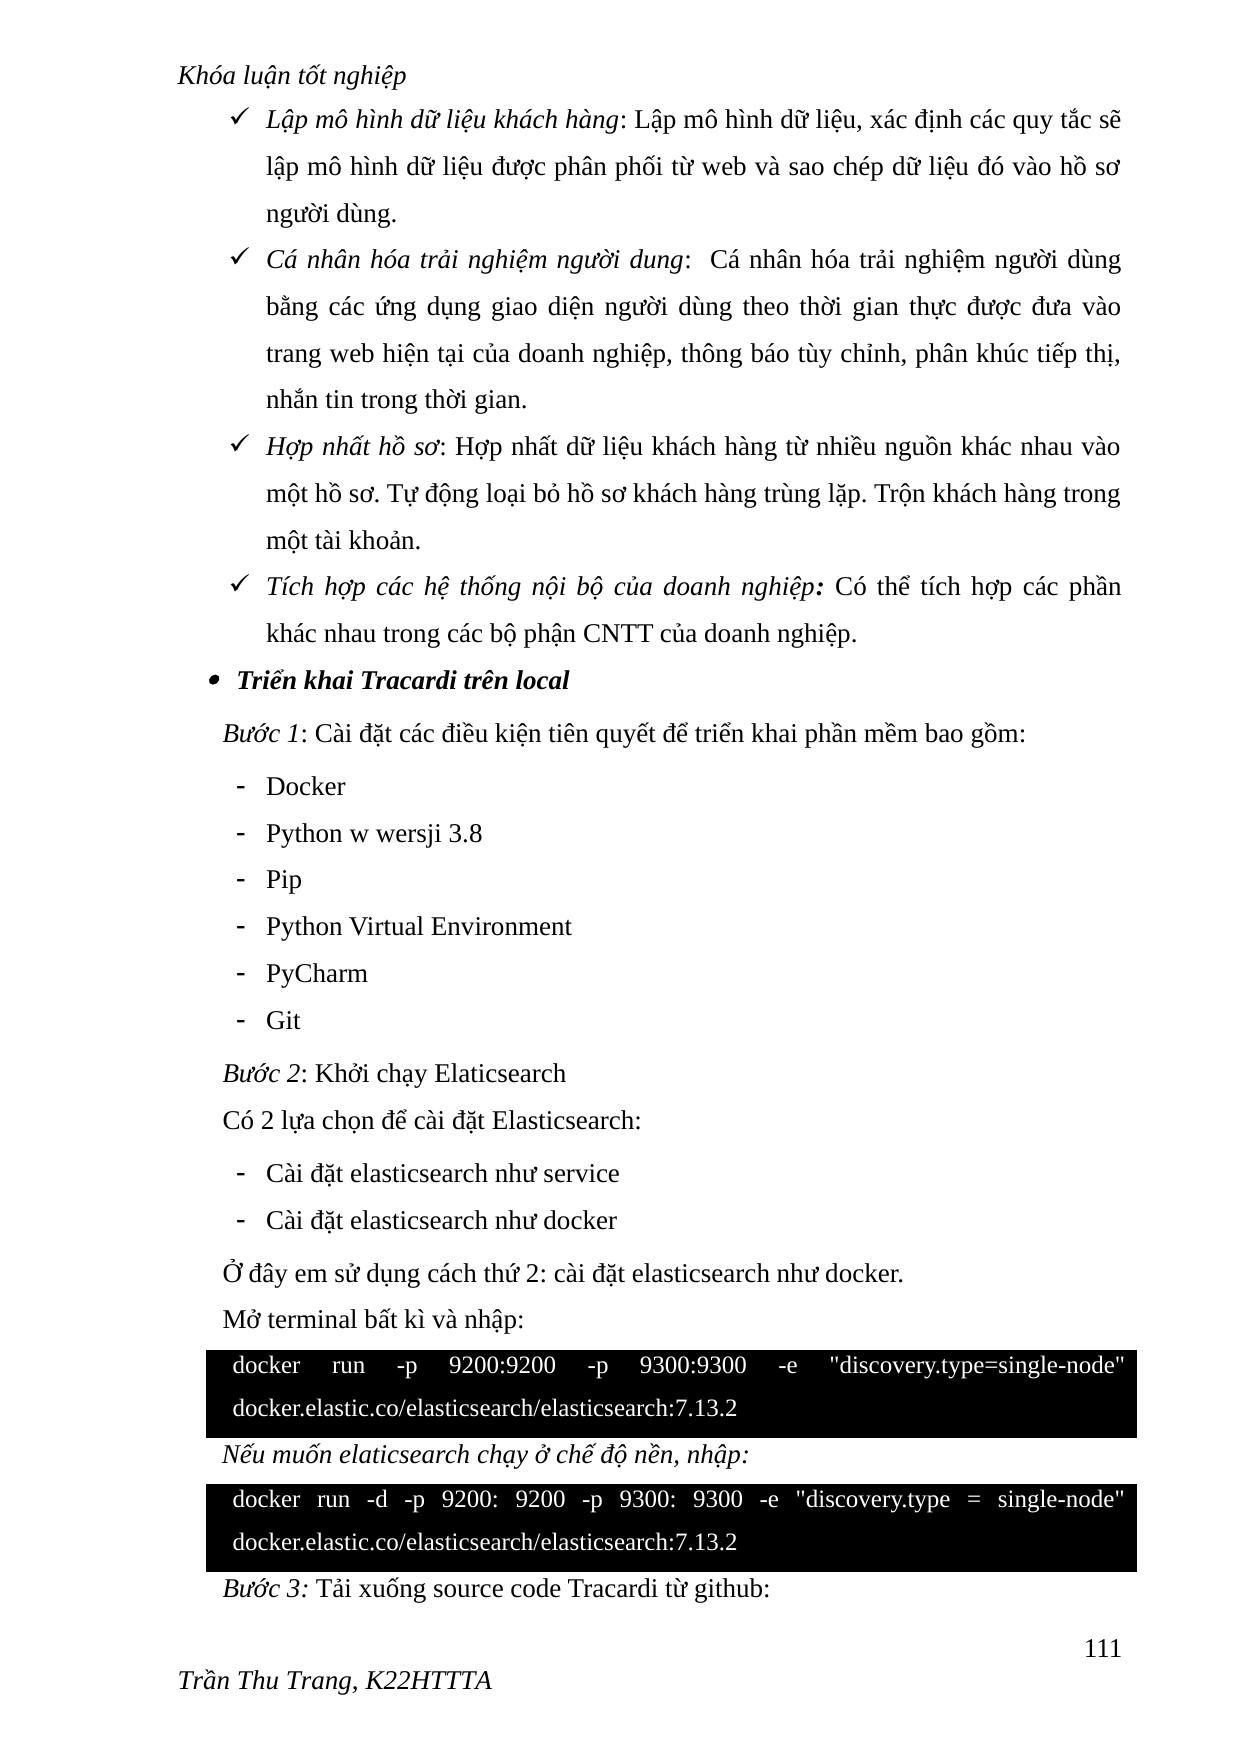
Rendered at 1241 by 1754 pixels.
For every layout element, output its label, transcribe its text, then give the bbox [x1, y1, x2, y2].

text Ở đây em sử dụng cách thứ 2: cài đặt elasticsearch như docker. [177, 1257, 1122, 1288]
table_header docker run -d -p 9200: 9200 -p 9300: 9300 -e "discovery.type = single-node" docker.elastic.co/elasticsearch/elasticsearch:7.13.2 [206, 1484, 1137, 1572]
list Pip [236, 864, 1122, 895]
list Python w wersji 3.8 [236, 817, 1122, 848]
text Bước 2: Khởi chạy Elaticsearch [177, 1057, 1122, 1088]
text Nếu muốn elaticsearch chạy ở chế độ nền, nhập: [177, 1438, 1122, 1469]
list Lập mô hình dữ liệu khách hàng: Lập mô hình dữ liệu, xác định các quy tắc sẽ lập mô hình dữ liệu được phân phối từ web và sao chép dữ liệu đó vào hồ sơ người dùng. [228, 103, 1122, 228]
list Cá nhân hóa trải nghiệm người dung: Cá nhân hóa trải nghiệm người dùng bằng các ứng dụng giao diện người dùng theo thời gian thực được đưa vào trang web hiện tại của doanh nghiệp, thông báo tùy chỉnh, phân khúc tiếp thị, nhắn tin trong thời gian. [228, 243, 1122, 415]
list Hợp nhất hồ sơ: Hợp nhất dữ liệu khách hàng từ nhiều nguồn khác nhau vào một hồ sơ. Tự động loại bỏ hồ sơ khách hàng trùng lặp. Trộn khách hàng trong một tài khoản. [228, 430, 1122, 555]
list Tích hợp các hệ thống nội bộ của doanh nghiệp: Có thể tích hợp các phần khác nhau trong các bộ phận CNTT của doanh nghiệp. [228, 570, 1122, 648]
text Có 2 lựa chọn để cài đặt Elasticsearch: [177, 1104, 1122, 1135]
text Mở terminal bất kì và nhập: [177, 1304, 1122, 1335]
table_header docker run -p 9200:9200 -p 9300:9300 -e "discovery.type=single-node" docker.elastic.co/elasticsearch/elasticsearch:7.13.2 [206, 1350, 1137, 1438]
list Cài đặt elasticsearch như service [236, 1157, 1122, 1188]
list Triển khai Tracardi trên local [207, 664, 1122, 695]
list Python Virtual Environment [236, 911, 1122, 942]
list Git [236, 1004, 1122, 1036]
list Docker [236, 770, 1122, 801]
text Bước 1: Cài đặt các điều kiện tiên quyết để triển khai phần mềm bao gồm: [177, 717, 1122, 748]
list PyCharm [236, 957, 1122, 989]
text Bước 3: Tải xuống source code Tracardi từ github: [177, 1572, 1122, 1603]
list Cài đặt elasticsearch như docker [236, 1204, 1122, 1235]
